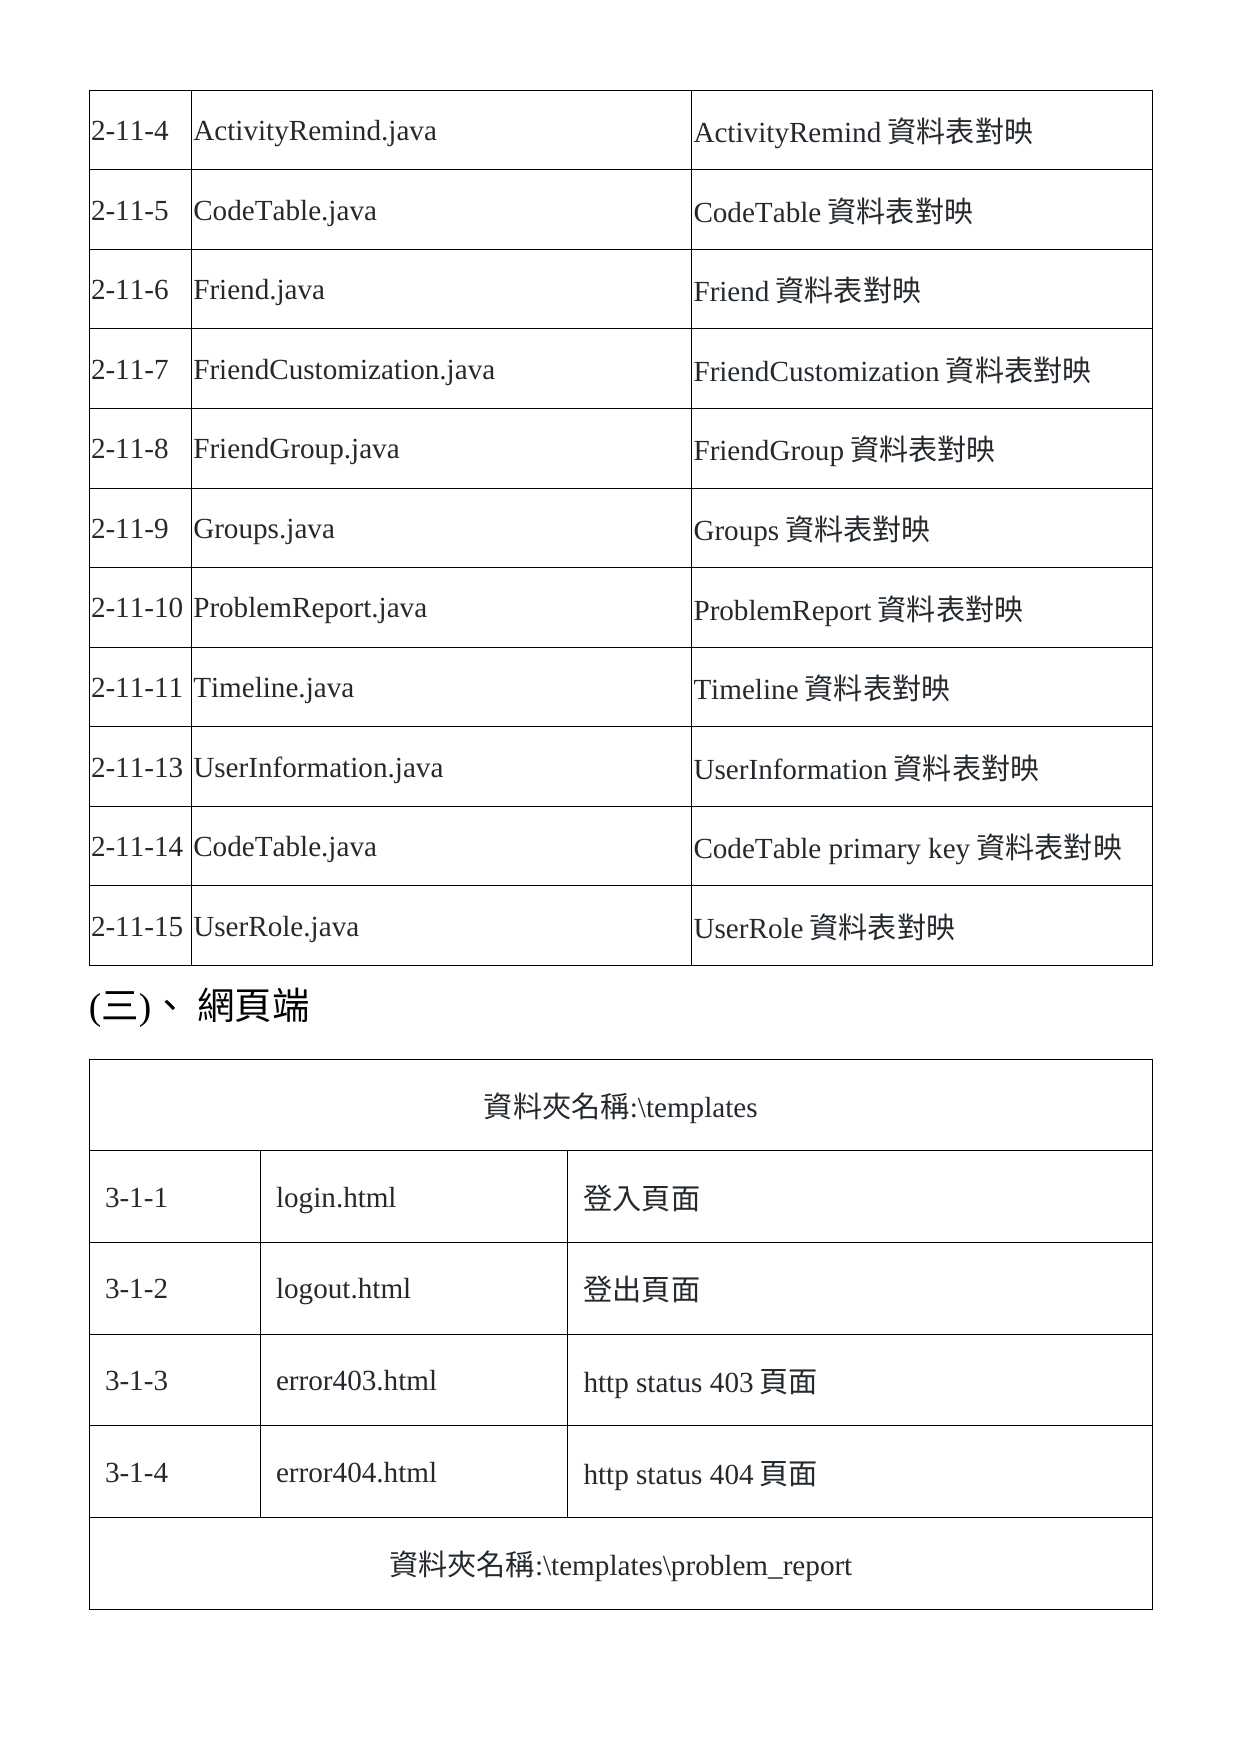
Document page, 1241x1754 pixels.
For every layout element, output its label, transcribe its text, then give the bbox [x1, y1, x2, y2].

table_cell http status 404頁面 [568, 1426, 1152, 1517]
table_cell 2-11-8 [90, 409, 191, 487]
table_cell ActivityRemind.java [192, 91, 691, 169]
table_cell CodeTable資料表對映 [692, 170, 1152, 249]
table_cell UserRole.java [192, 886, 691, 965]
table_cell FriendGroup資料表對映 [692, 409, 1152, 487]
table_cell CodeTable.java [192, 807, 691, 885]
table_cell ActivityRemind資料表對映 [692, 91, 1152, 169]
table_cell FriendGroup.java [192, 409, 691, 487]
table_cell 2-11-4 [90, 91, 191, 169]
table_cell UserInformation資料表對映 [692, 727, 1152, 806]
table_cell 登出頁面 [568, 1243, 1152, 1333]
table_cell Friend.java [192, 250, 691, 328]
table_cell CodeTable primary key資料表對映 [692, 807, 1152, 885]
table_cell 2-11-14 [90, 807, 191, 885]
table_cell 3-1-1 [90, 1151, 260, 1242]
table_cell http status 403頁面 [568, 1335, 1152, 1425]
table_cell UserRole資料表對映 [692, 886, 1152, 965]
table_cell 2-11-5 [90, 170, 191, 249]
table_cell logout.html [261, 1243, 567, 1333]
table_cell 2-11-11 [90, 648, 191, 726]
table_cell 2-11-6 [90, 250, 191, 328]
table_cell 2-11-15 [90, 886, 191, 965]
table_cell UserInformation.java [192, 727, 691, 806]
table_cell Timeline.java [192, 648, 691, 726]
table_cell 登入頁面 [568, 1151, 1152, 1242]
table_cell 3-1-4 [90, 1426, 260, 1517]
table_cell FriendCustomization資料表對映 [692, 329, 1152, 408]
table_cell 2-11-13 [90, 727, 191, 806]
table_cell Groups資料表對映 [692, 489, 1152, 567]
table_cell 資料夾名稱:\templates\problem_report [90, 1518, 1152, 1608]
table_cell 2-11-10 [90, 568, 191, 647]
table_cell error404.html [261, 1426, 567, 1517]
table_cell Timeline資料表對映 [692, 648, 1152, 726]
table_cell login.html [261, 1151, 567, 1242]
table_cell 3-1-3 [90, 1335, 260, 1425]
table_cell ProblemReport資料表對映 [692, 568, 1152, 647]
table_cell 3-1-2 [90, 1243, 260, 1333]
table_cell CodeTable.java [192, 170, 691, 249]
table_cell FriendCustomization.java [192, 329, 691, 408]
table_cell error403.html [261, 1335, 567, 1425]
table_cell Groups.java [192, 489, 691, 567]
table_header 資料夾名稱:\templates [90, 1060, 1152, 1150]
table_cell 2-11-9 [90, 489, 191, 567]
table_cell Friend資料表對映 [692, 250, 1152, 328]
table_cell 2-11-7 [90, 329, 191, 408]
table_cell ProblemReport.java [192, 568, 691, 647]
text (三)、 網頁端 [89, 966, 1152, 1041]
